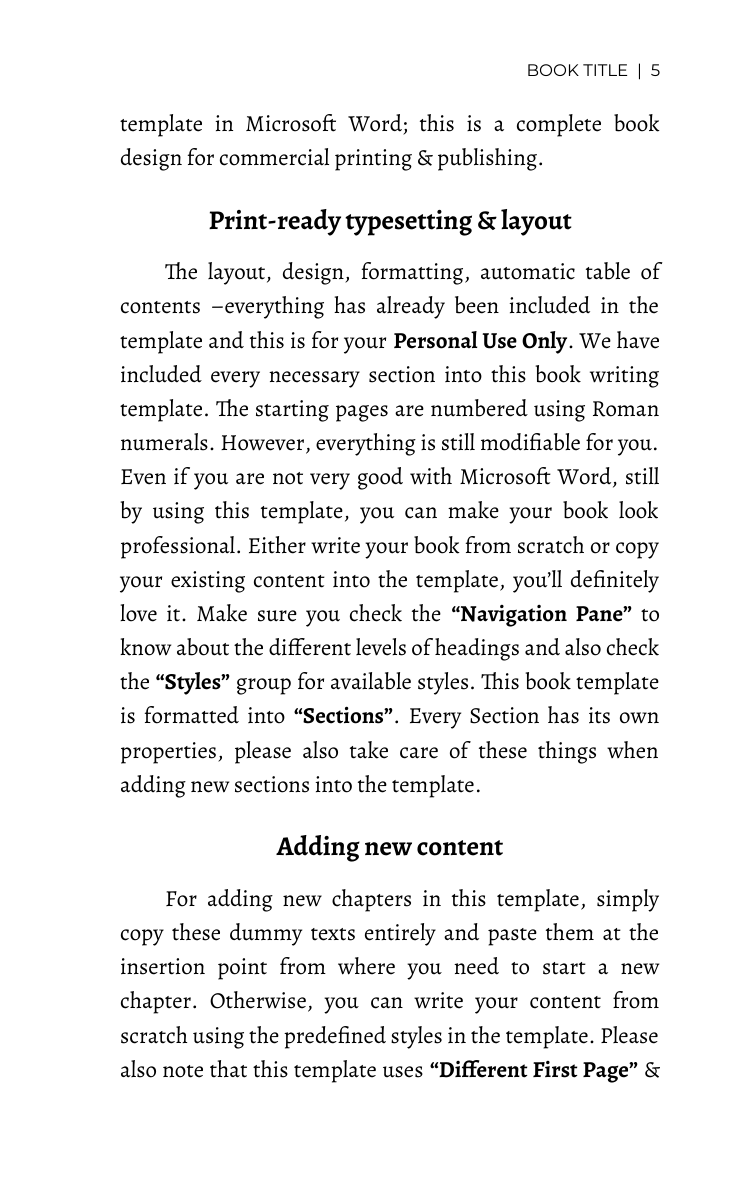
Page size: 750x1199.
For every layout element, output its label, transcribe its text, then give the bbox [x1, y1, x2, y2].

text The layout, design, formatting, automatic table of contents –everything has already been included in the template and this is for your Personal Use Only. We have included every necessary section into this book writing template. The starting pages are numbered using Roman numerals. However, everything is still modifiable for you. Even if you are not very good with Microsoft Word, still by using this template, you can make your book look professional. Either write your book from scratch or copy your existing content into the template, you’ll definitely love it. Make sure you check the “Navigation Pane” to know about the different levels of headings and also check the “Styles” group for available styles. This book template is formatted into “Sections”. Every Section has its own properties, please also take care of these things when adding new sections into the template. [120, 256, 660, 800]
subtitle Print-ready typesetting & layout [120, 202, 660, 238]
subtitle Adding new content [120, 828, 660, 865]
